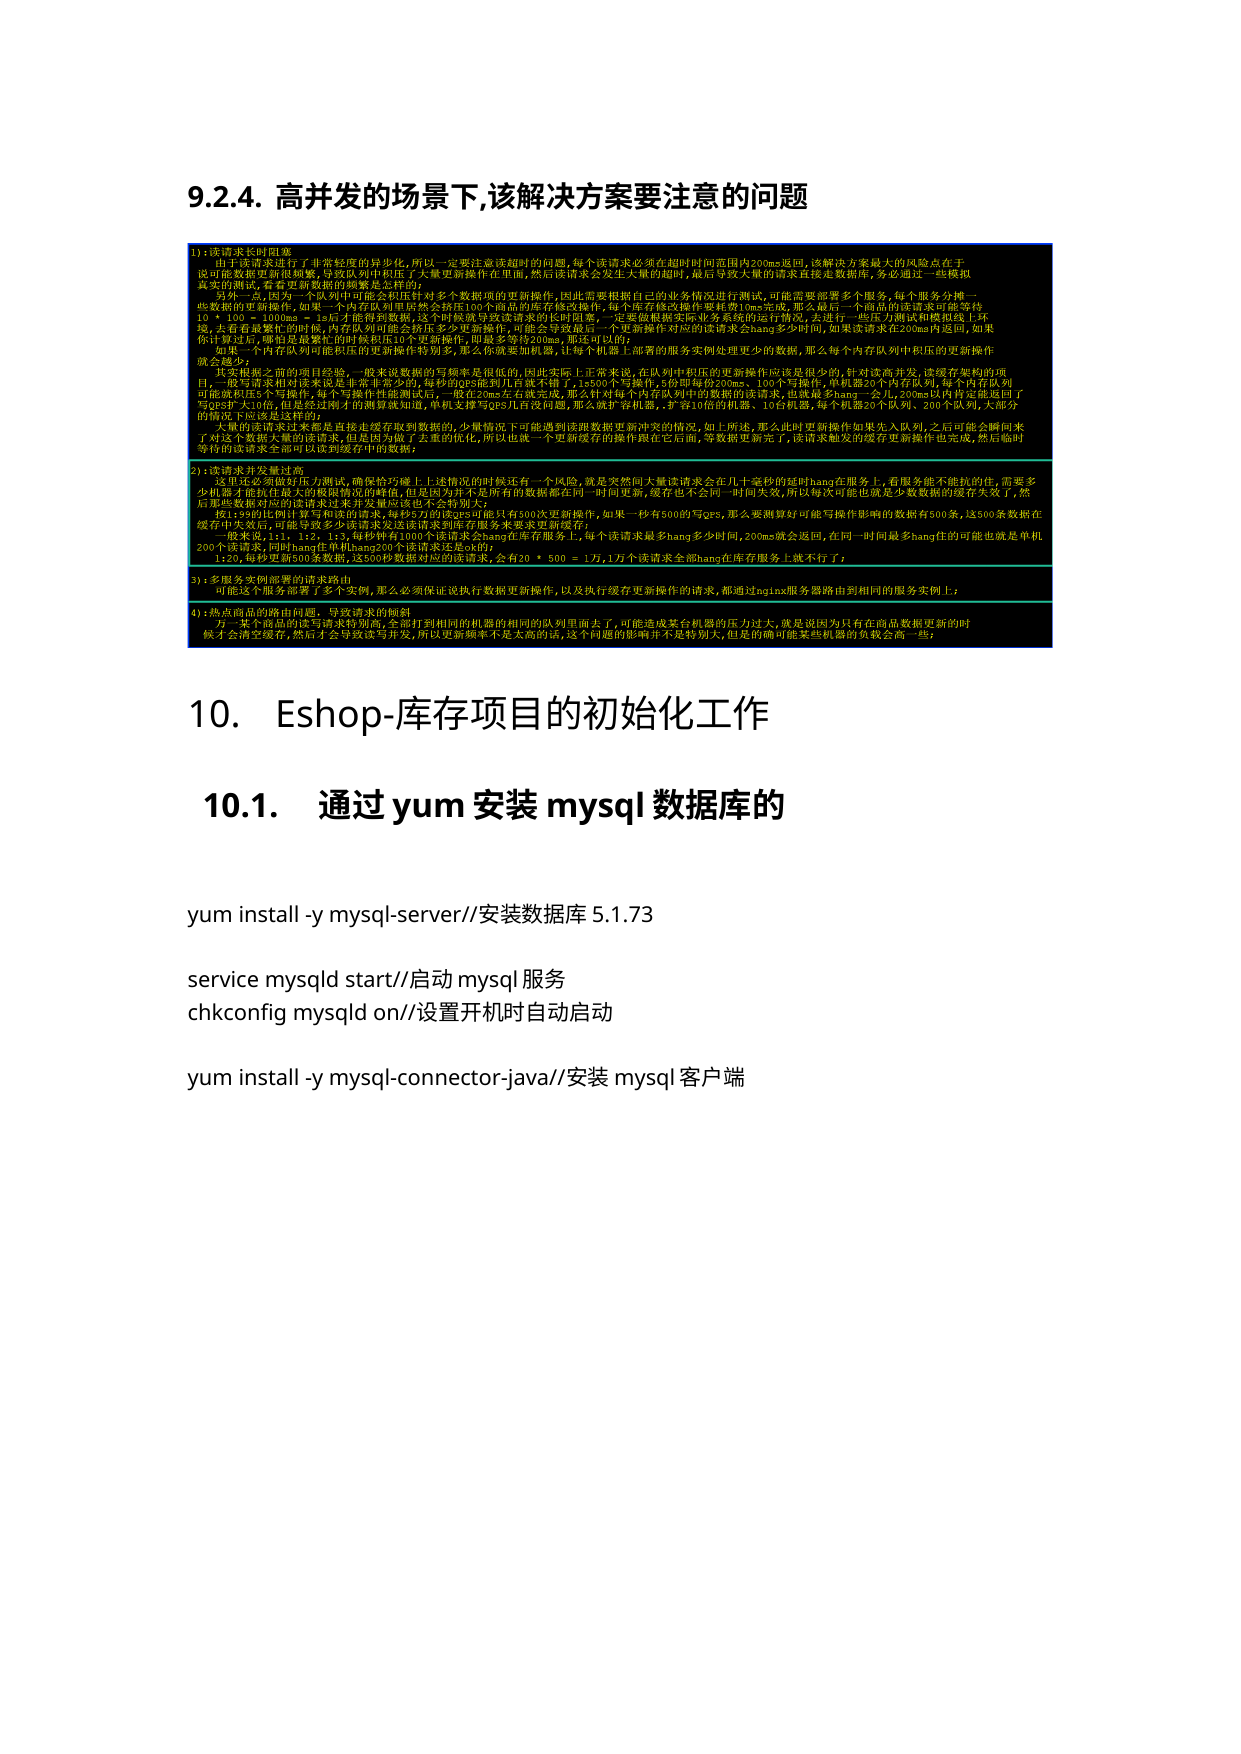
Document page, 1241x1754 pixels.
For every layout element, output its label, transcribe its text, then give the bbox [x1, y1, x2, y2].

subtitle Eshop-库存项目的初始化工作 [187, 678, 1053, 743]
text chkconfig mysqld on//设置开机时自动启动 [187, 995, 1053, 1027]
picture [187, 243, 1053, 648]
subtitle 高并发的场景下,该解决方案要注意的问题 [187, 162, 1053, 227]
subtitle 通过yum安装mysql数据库的 [202, 770, 1053, 835]
text service mysqld start//启动mysql服务 [187, 962, 1053, 995]
text yum install -y mysql-server//安装数据库5.1.73 [187, 897, 1053, 930]
text yum install -y mysql-connector-java//安装mysql客户端 [187, 1060, 1053, 1092]
